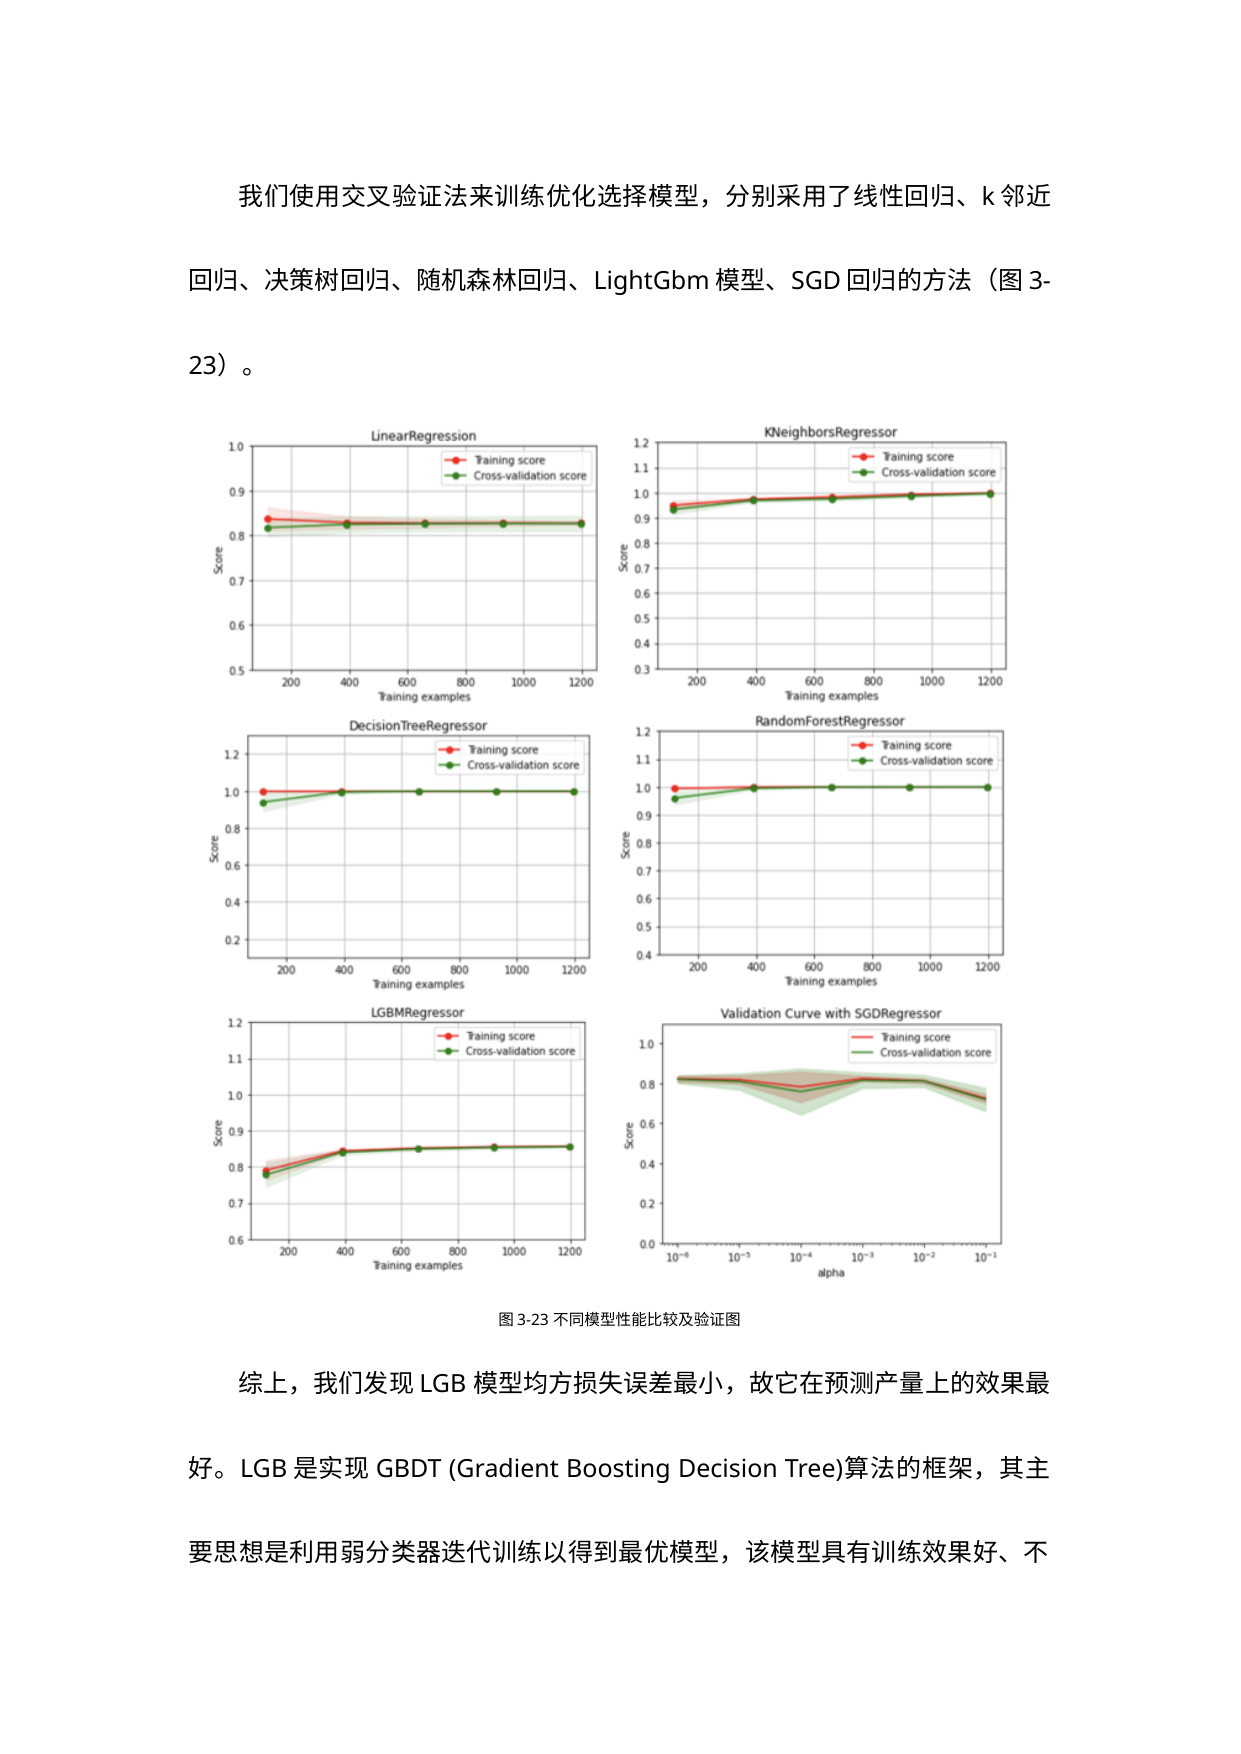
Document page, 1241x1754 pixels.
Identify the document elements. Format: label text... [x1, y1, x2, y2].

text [188, 1349, 1051, 1583]
text 我们使用交叉验证法来训练优化选择模型，分别采用了线性回归、k邻近回归、决策树回归、随机森林回归、LightGbm模型、SGD回归的方法（图3-23）。 [188, 162, 1051, 396]
picture [194, 415, 1045, 1284]
